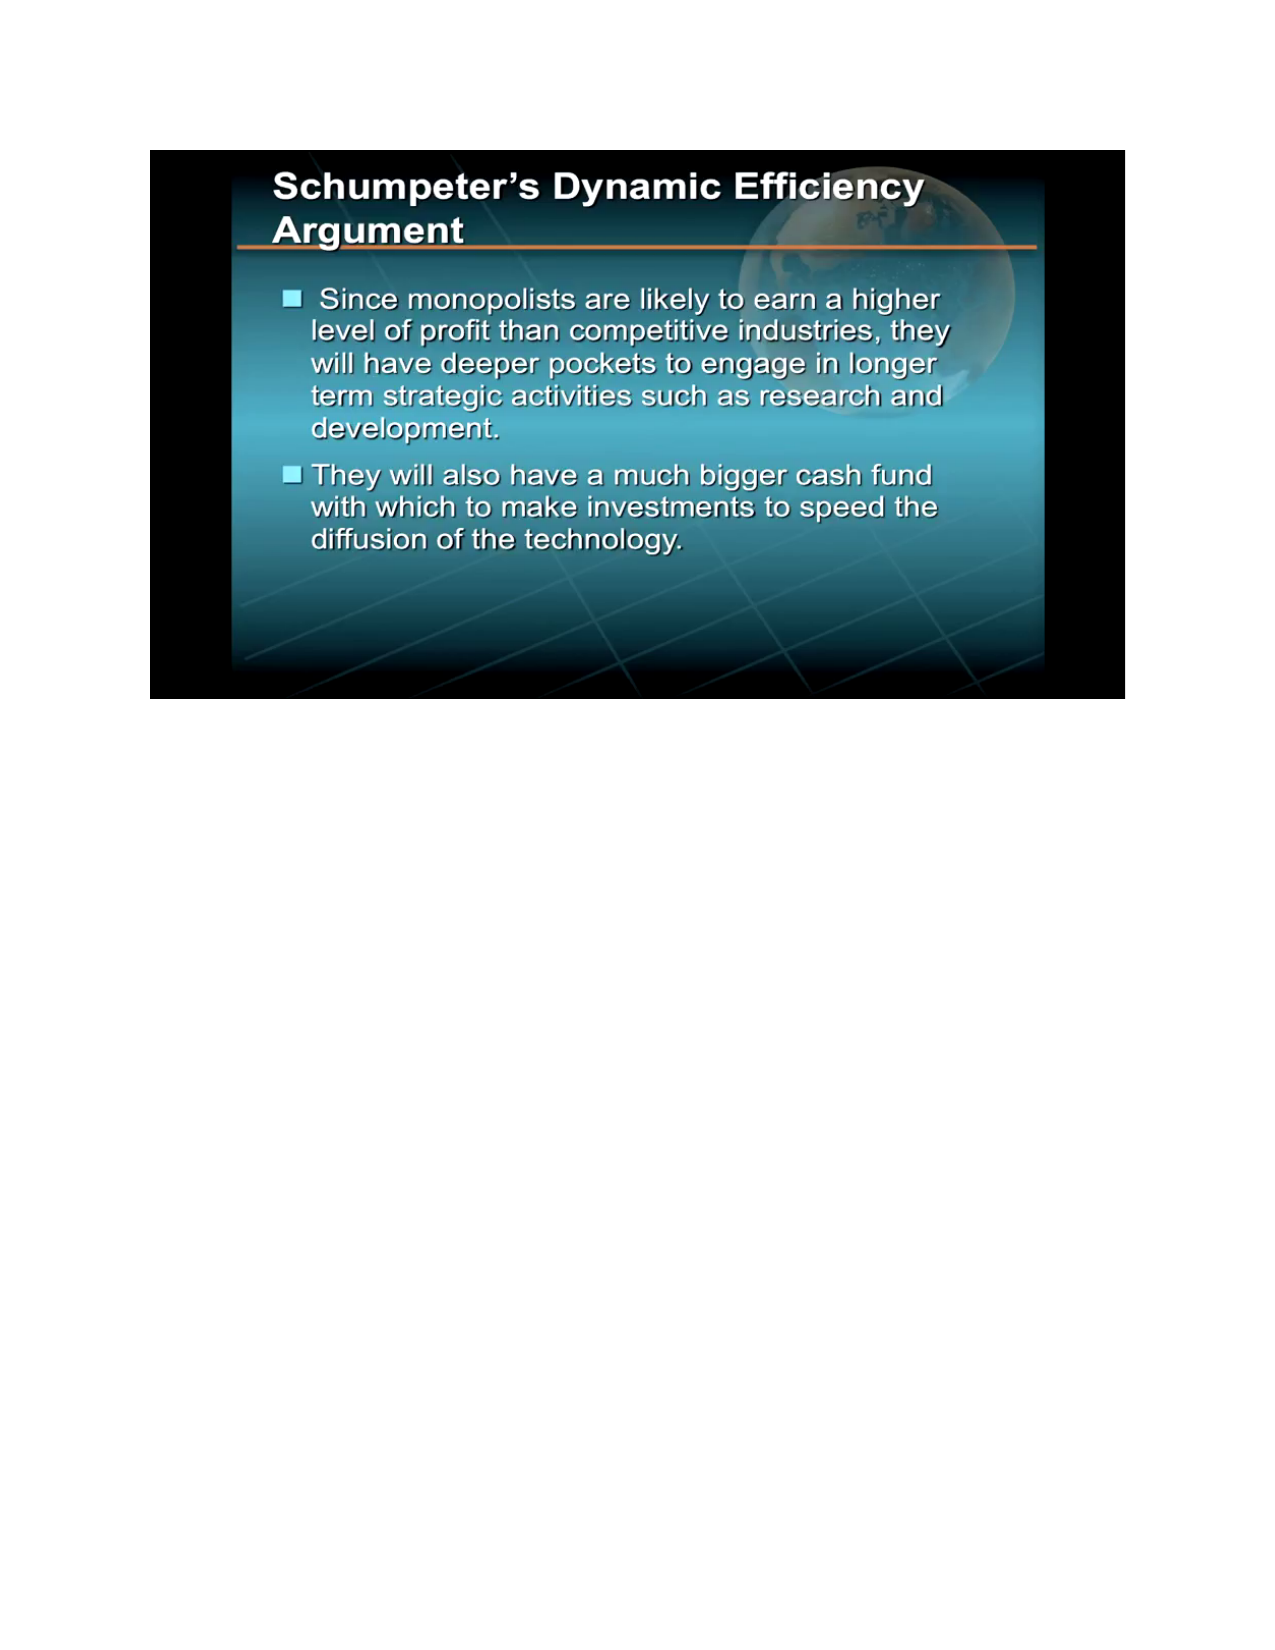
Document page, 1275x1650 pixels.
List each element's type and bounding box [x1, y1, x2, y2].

picture [150, 150, 1125, 699]
